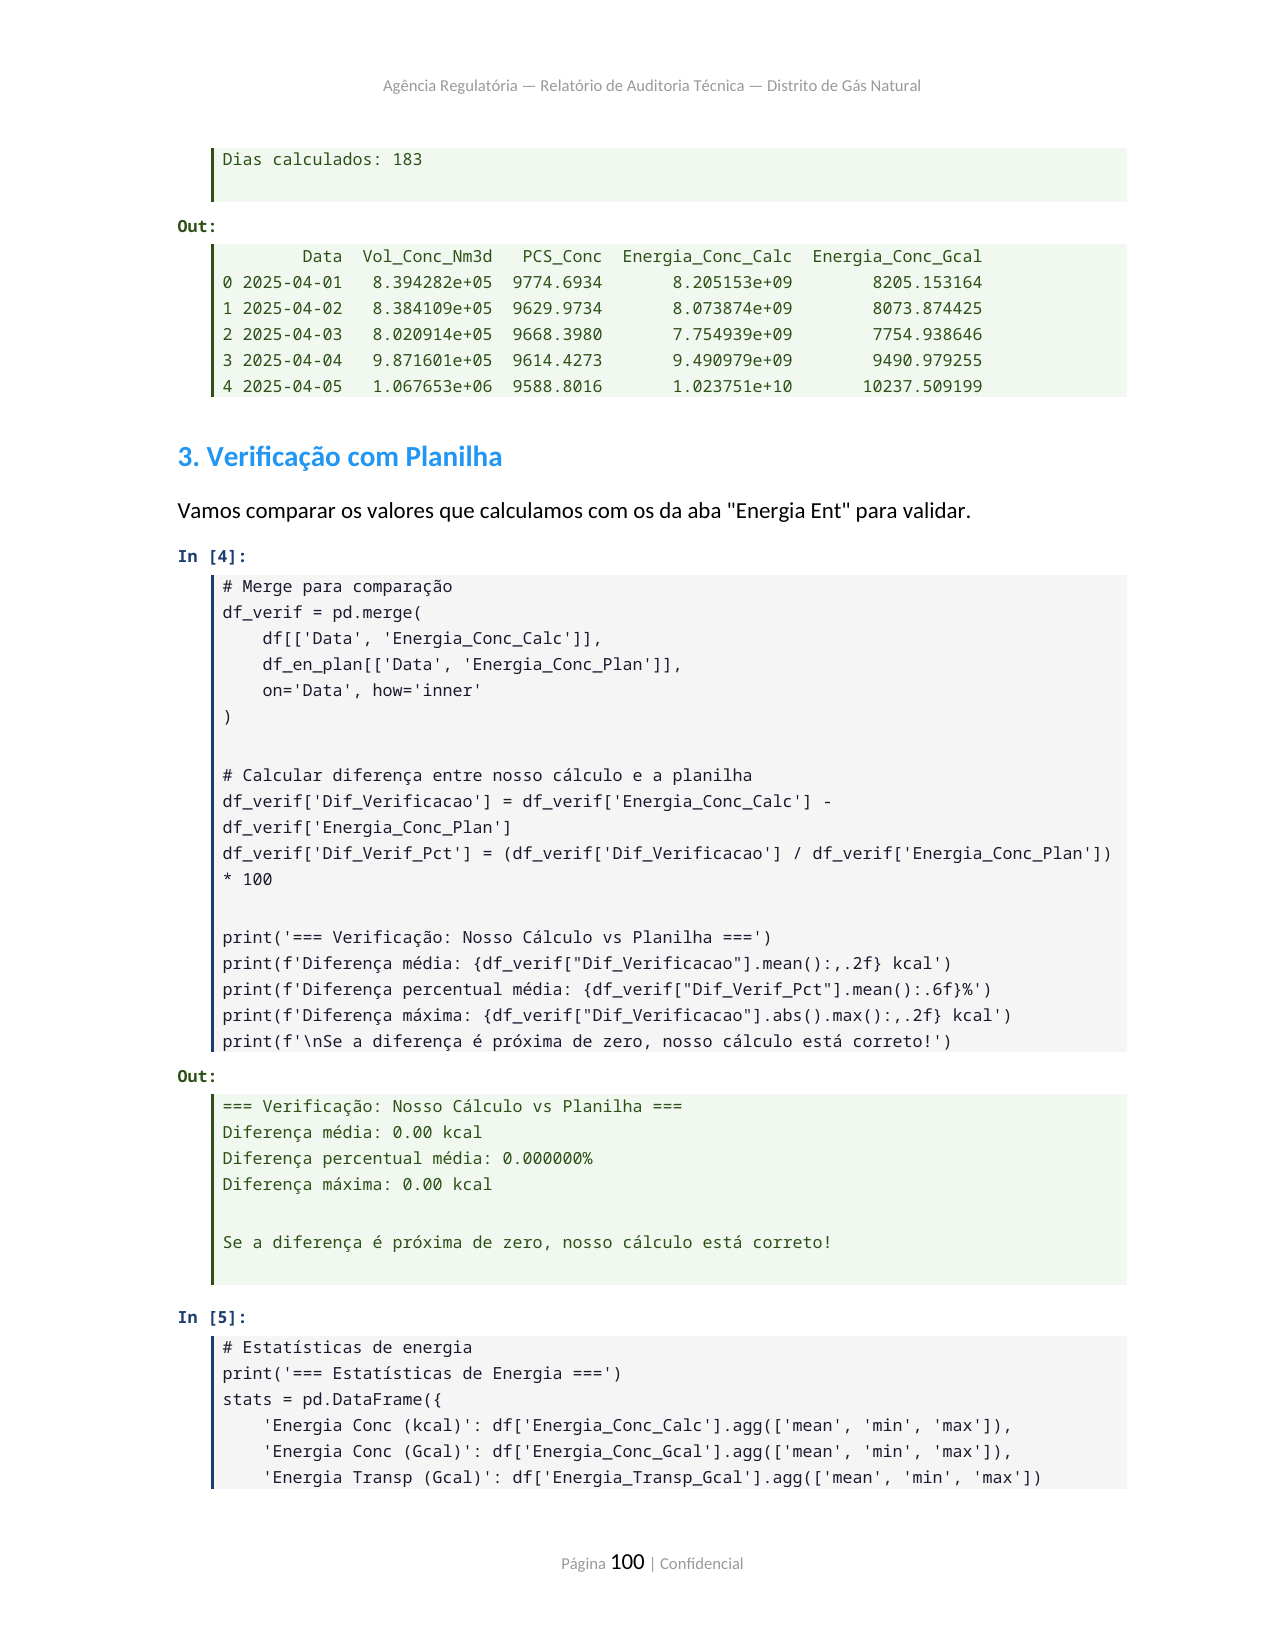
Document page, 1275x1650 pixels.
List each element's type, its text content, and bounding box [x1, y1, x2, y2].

text Out: [177, 1064, 1127, 1087]
text 3 2025-04-04 9.871601e+05 9614.4273 9.490979e+09 9490.979255 [214, 348, 1127, 371]
text Out: [177, 214, 1127, 237]
text Dias calculados: 183 [214, 148, 1127, 170]
text # Merge para comparação [214, 575, 1127, 597]
text Diferença máxima: 0.00 kcal [214, 1172, 1127, 1195]
text 1 2025-04-02 8.384109e+05 9629.9734 8.073874e+09 8073.874425 [214, 296, 1127, 319]
text 4 2025-04-05 1.067653e+06 9588.8016 1.023751e+10 10237.509199 [214, 374, 1127, 397]
text print(f'Diferença média: {df_verif["Dif_Verificacao"].mean():,.2f} kcal') [214, 952, 1127, 974]
text ) [214, 705, 1127, 728]
text === Verificação: Nosso Cálculo vs Planilha === [214, 1094, 1127, 1117]
text Vamos comparar os valores que calculamos com os da aba "Energia Ent" para validar. [177, 496, 1127, 524]
text df_verif['Dif_Verificacao'] = df_verif['Energia_Conc_Calc'] - df_verif['Energia_Conc_Plan'] [214, 789, 1127, 838]
text print(f'Diferença percentual média: {df_verif["Dif_Verif_Pct"].mean():.6f}%') [214, 978, 1127, 1000]
text print(f'\nSe a diferença é próxima de zero, nosso cálculo está correto!') [214, 1030, 1127, 1052]
text df[['Data', 'Energia_Conc_Calc']], [214, 627, 1127, 649]
text 2 2025-04-03 8.020914e+05 9668.3980 7.754939e+09 7754.938646 [214, 322, 1127, 345]
text df_en_plan[['Data', 'Energia_Conc_Plan']], [214, 653, 1127, 676]
text print(f'Diferença máxima: {df_verif["Dif_Verificacao"].abs().max():,.2f} kcal') [214, 1004, 1127, 1026]
text print('=== Estatísticas de Energia ===') [214, 1362, 1127, 1384]
text # Calcular diferença entre nosso cálculo e a planilha [214, 763, 1127, 786]
text 0 2025-04-01 8.394282e+05 9774.6934 8.205153e+09 8205.153164 [214, 270, 1127, 293]
text Se a diferença é próxima de zero, nosso cálculo está correto! [214, 1231, 1127, 1253]
text print('=== Verificação: Nosso Cálculo vs Planilha ===') [214, 926, 1127, 948]
text stats = pd.DataFrame({ [214, 1388, 1127, 1411]
text Diferença média: 0.00 kcal [214, 1120, 1127, 1143]
text 'Energia Transp (Gcal)': df['Energia_Transp_Gcal'].agg(['mean', 'min', 'max']) [214, 1466, 1127, 1489]
text df_verif = pd.merge( [214, 601, 1127, 623]
text In [5]: [177, 1306, 1127, 1328]
text 'Energia Conc (Gcal)': df['Energia_Conc_Gcal'].agg(['mean', 'min', 'max']), [214, 1440, 1127, 1463]
text 'Energia Conc (kcal)': df['Energia_Conc_Calc'].agg(['mean', 'min', 'max']), [214, 1414, 1127, 1437]
text Diferença percentual média: 0.000000% [214, 1146, 1127, 1169]
text on='Data', how='inner' [214, 679, 1127, 702]
text In [4]: [177, 544, 1127, 567]
text df_verif['Dif_Verif_Pct'] = (df_verif['Dif_Verificacao'] / df_verif['Energia_Conc_Plan']) * 100 [214, 841, 1127, 890]
subtitle 3. Verificação com Planilha [177, 438, 1127, 474]
text Data Vol_Conc_Nm3d PCS_Conc Energia_Conc_Calc Energia_Conc_Gcal [214, 244, 1127, 267]
text # Estatísticas de energia [214, 1336, 1127, 1358]
